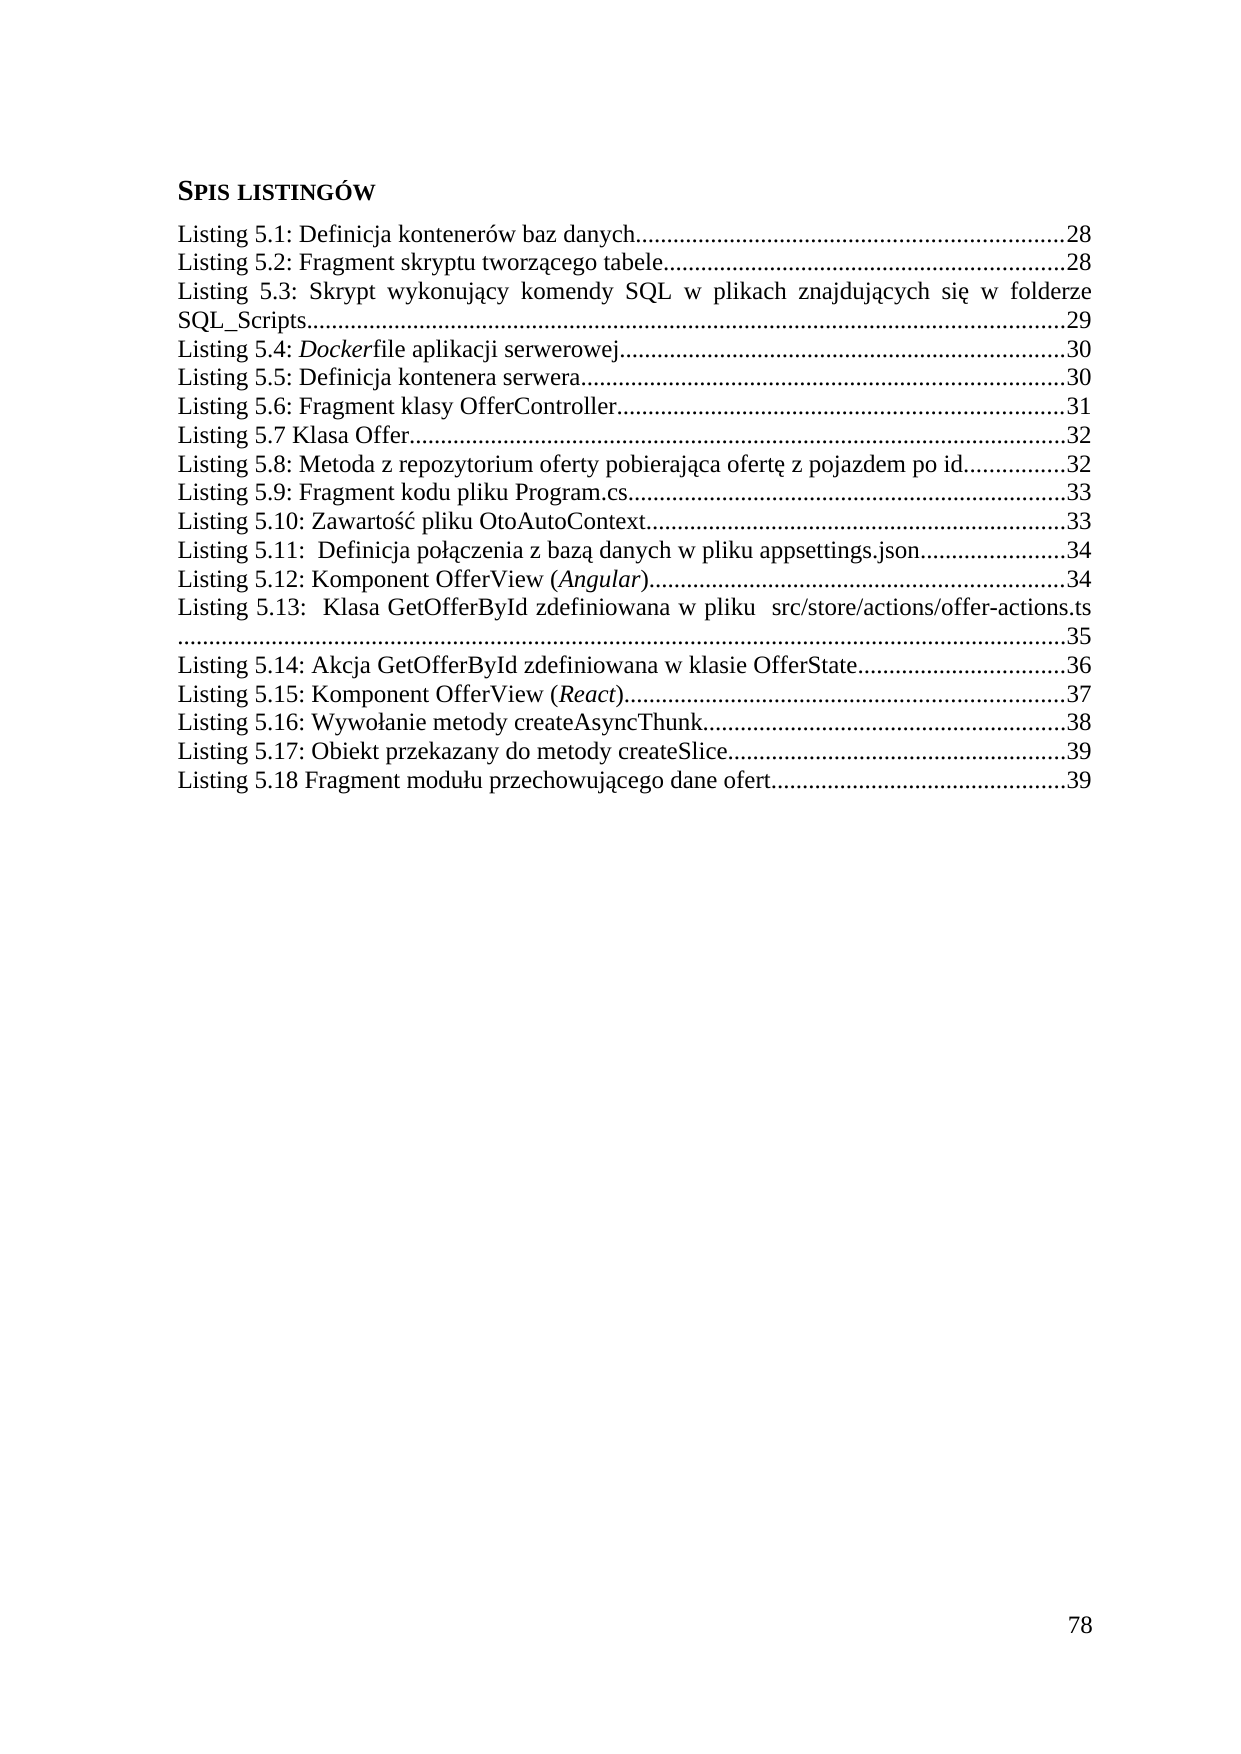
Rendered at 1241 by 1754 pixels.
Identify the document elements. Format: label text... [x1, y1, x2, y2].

subtitle Spis listingów [177, 173, 1092, 206]
text Listing 5.16: Wywołanie metody createAsyncThunk 38 [177, 707, 1092, 736]
text Listing 5.5: Definicja kontenera serwera 30 [177, 362, 1092, 391]
text Listing 5.2: Fragment skryptu tworzącego tabele. 28 [177, 247, 1092, 276]
text Listing 5.14: Akcja GetOfferById zdefiniowana w klasie OfferState 36 [177, 650, 1092, 679]
text Listing 5.1: Definicja kontenerów baz danych 28 [177, 219, 1092, 247]
text Listing 5.7 Klasa Offer 32 [177, 420, 1092, 449]
text Listing 5.3: Skrypt wykonujący komendy SQL w plikach znajdujących się w folderze SQL_Scripts. 29 [177, 276, 1092, 334]
text Listing 5.11: Definicja połączenia z bazą danych w pliku appsettings.json 34 [177, 535, 1092, 564]
text Listing 5.4: Dockerfile aplikacji serwerowej. 30 [177, 334, 1092, 362]
text Listing 5.12: Komponent OfferView (Angular) 34 [177, 564, 1092, 592]
text Listing 5.15: Komponent OfferView (React) 37 [177, 679, 1092, 707]
text Listing 5.13: Klasa GetOfferById zdefiniowana w pliku src/store/actions/offer-actions.ts 35 [177, 592, 1092, 650]
text Listing 5.18 Fragment modułu przechowującego dane ofert 39 [177, 765, 1092, 794]
text Listing 5.10: Zawartość pliku OtoAutoContext 33 [177, 506, 1092, 535]
text Listing 5.6: Fragment klasy OfferController 31 [177, 391, 1092, 420]
text Listing 5.17: Obiekt przekazany do metody createSlice 39 [177, 736, 1092, 765]
text Listing 5.9: Fragment kodu pliku Program.cs 33 [177, 477, 1092, 506]
text Listing 5.8: Metoda z repozytorium oferty pobierająca ofertę z pojazdem po id 32 [177, 449, 1092, 477]
